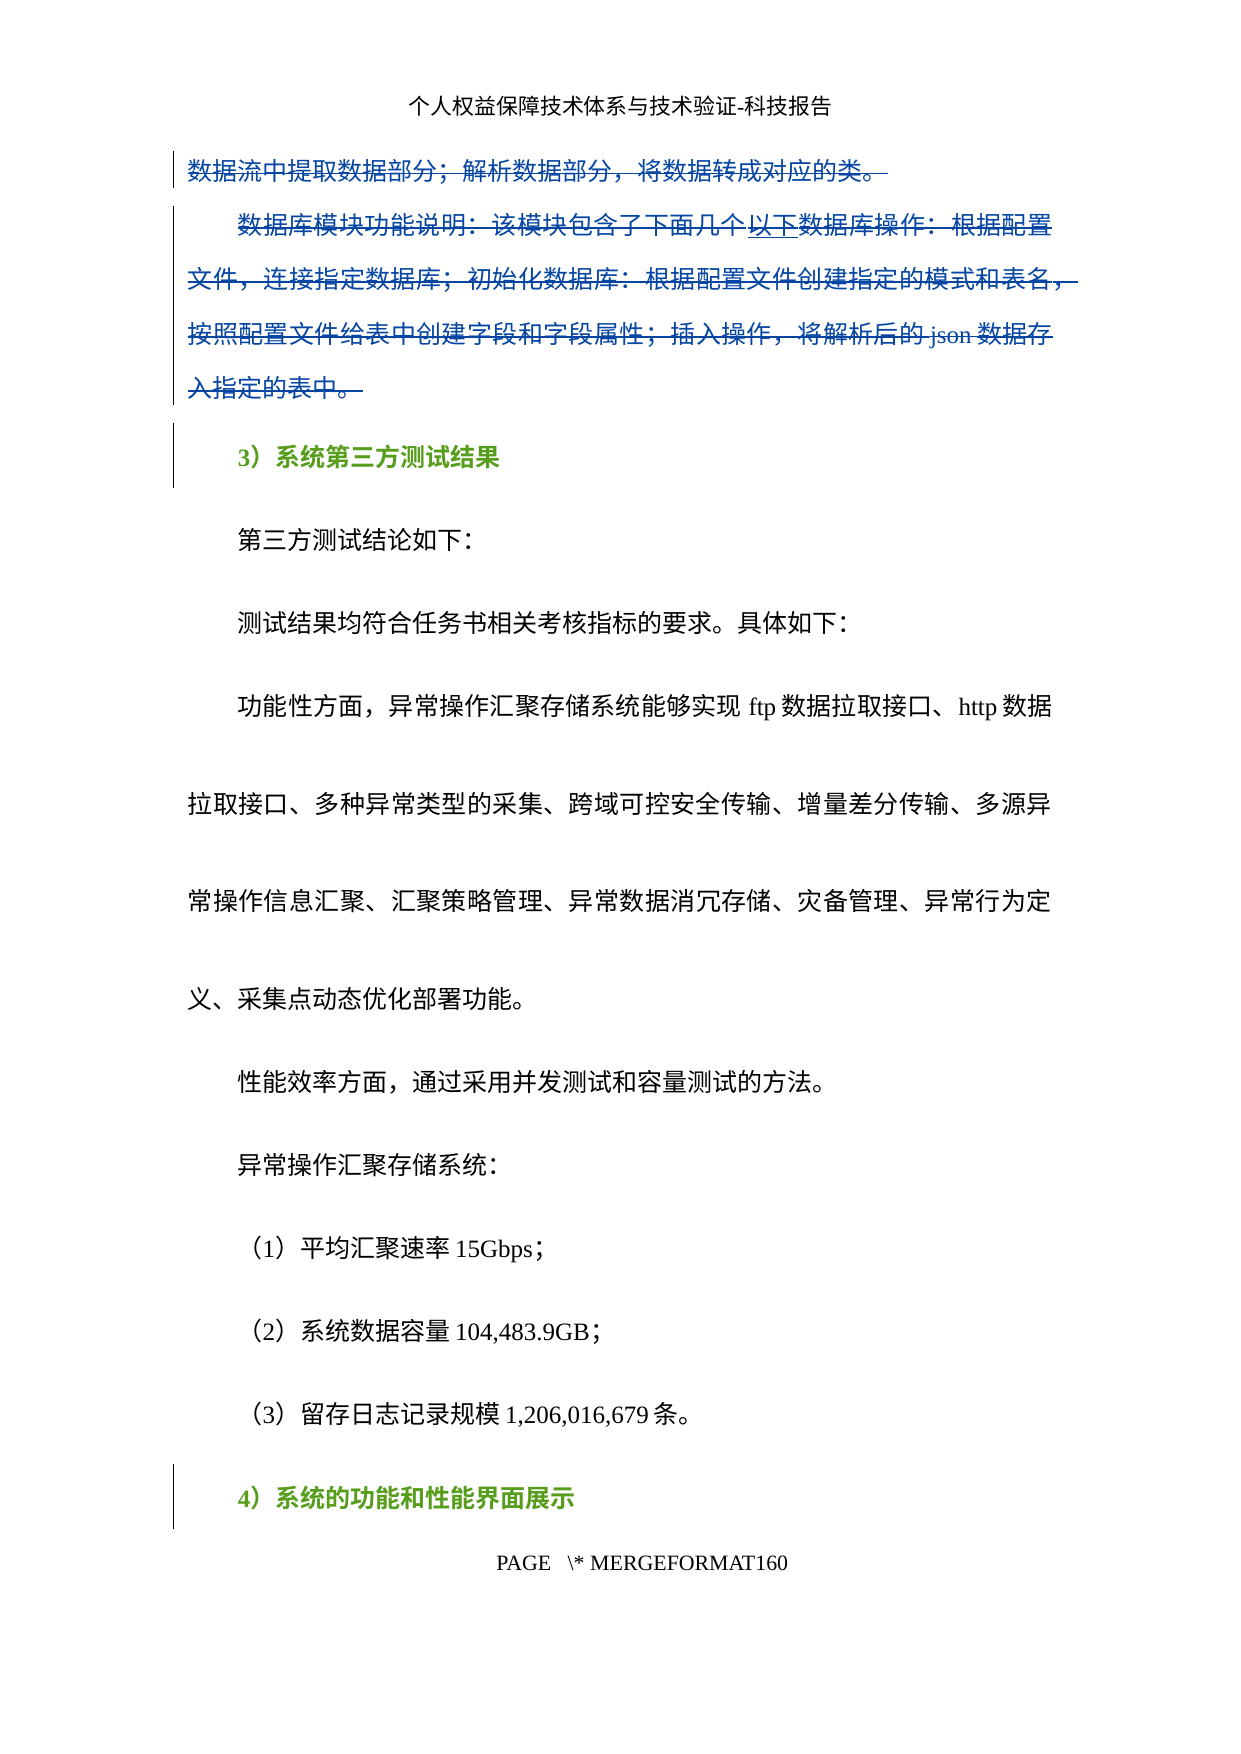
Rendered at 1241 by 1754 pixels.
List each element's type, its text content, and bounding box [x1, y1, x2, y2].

text 性能效率方面，通过采用并发测试和容量测试的方法。 [187, 1048, 1053, 1113]
text （1）平均汇聚速率15Gbps； [237, 1214, 1053, 1279]
text 异常操作汇聚存储系统： [187, 1131, 1053, 1196]
text 4）系统的功能和性能界面展示 [187, 1464, 1053, 1529]
text （3）留存日志记录规模1,206,016,679条。 [237, 1381, 1053, 1446]
text 第三方测试结论如下： [187, 506, 1053, 571]
text 功能性方面，异常操作汇聚存储系统能够实现ftp数据拉取接口、http数据拉取接口、多种异常类型的采集、跨域可控安全传输、增量差分传输、多源异常操作信息汇聚、汇聚策略管理、异常数据消冗存储、灾备管理、异常行为定义、采集点动态优化部署功能。 [187, 672, 1053, 1030]
text 测试结果均符合任务书相关考核指标的要求。具体如下： [187, 589, 1053, 654]
text 3）系统第三方测试结果 [187, 423, 1053, 488]
text （2）系统数据容量104,483.9GB； [237, 1297, 1053, 1362]
